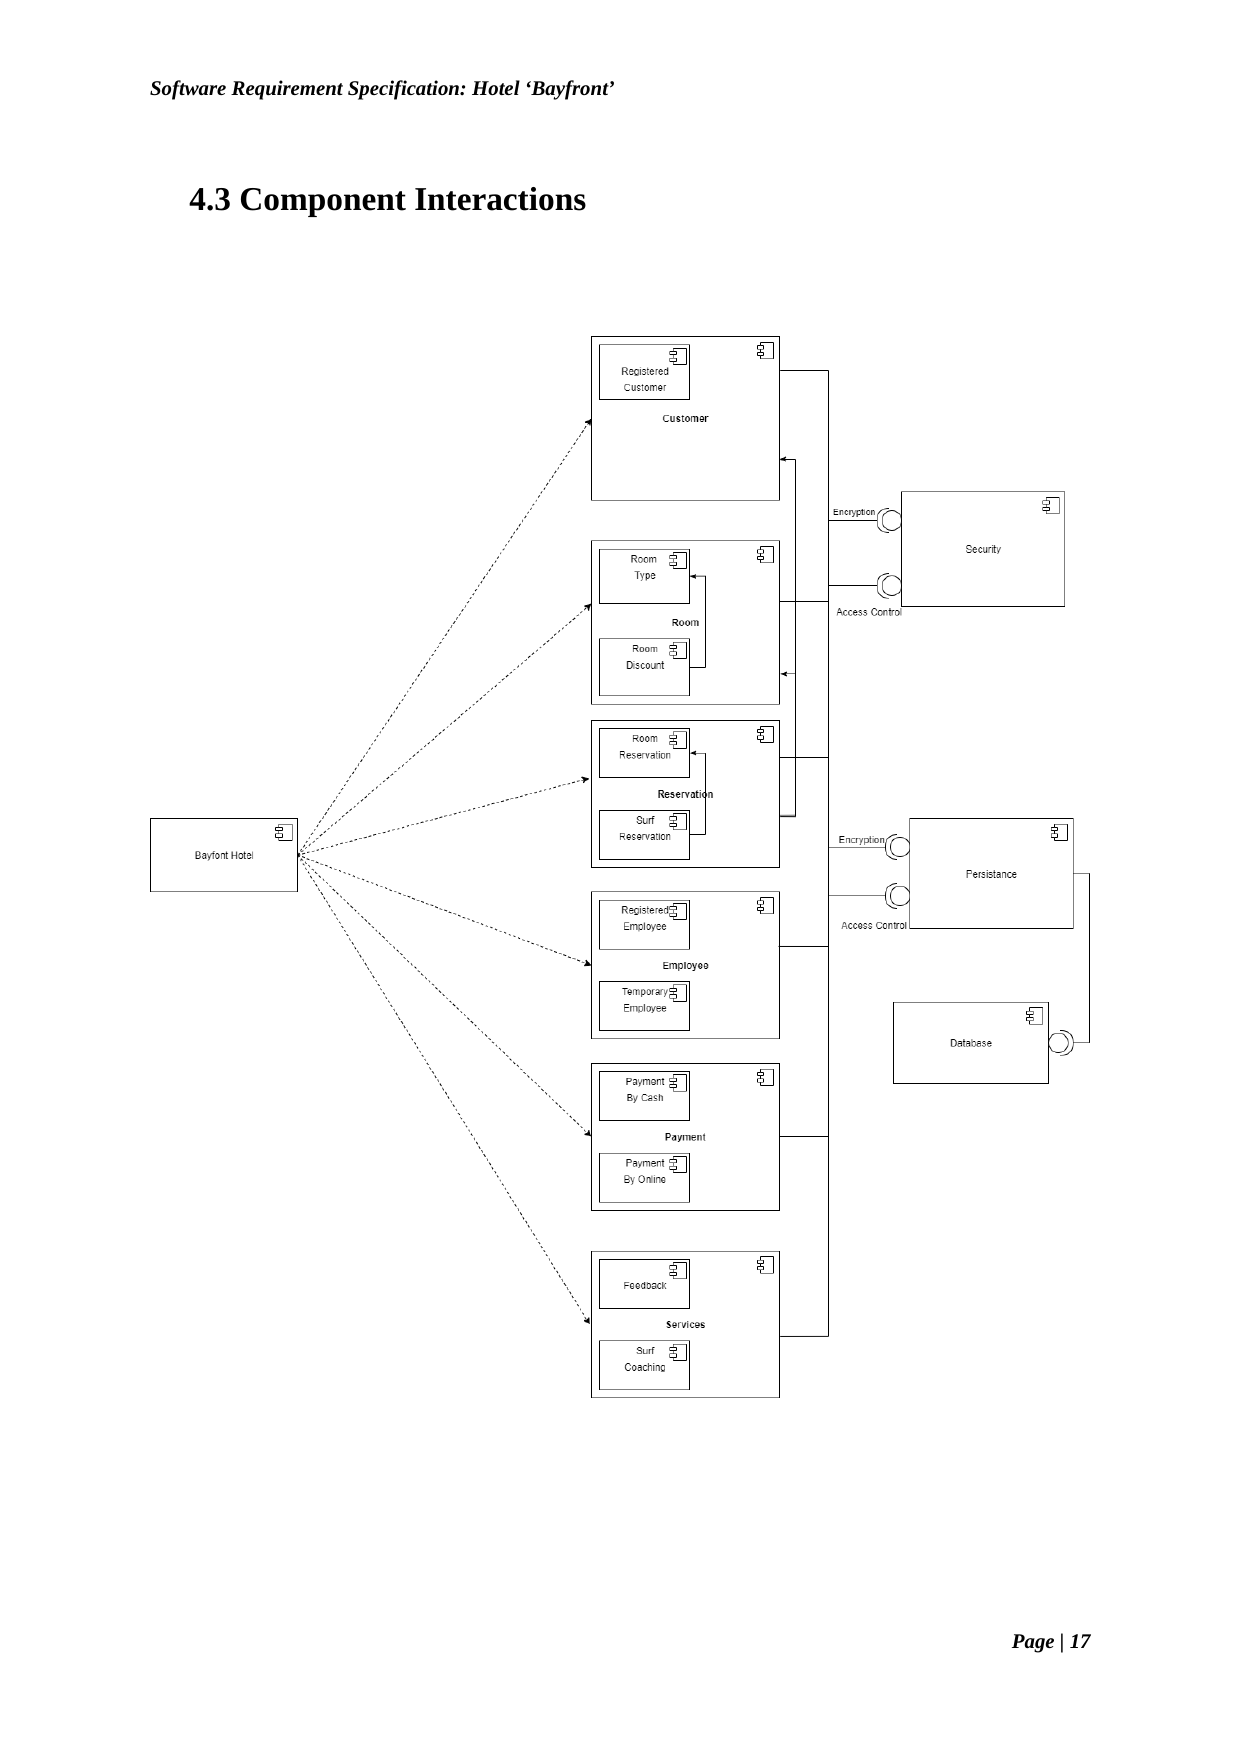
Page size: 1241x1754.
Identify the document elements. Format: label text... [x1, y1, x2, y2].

picture [150, 336, 1091, 1398]
subtitle 4.3 Component Interactions [189, 179, 1090, 217]
